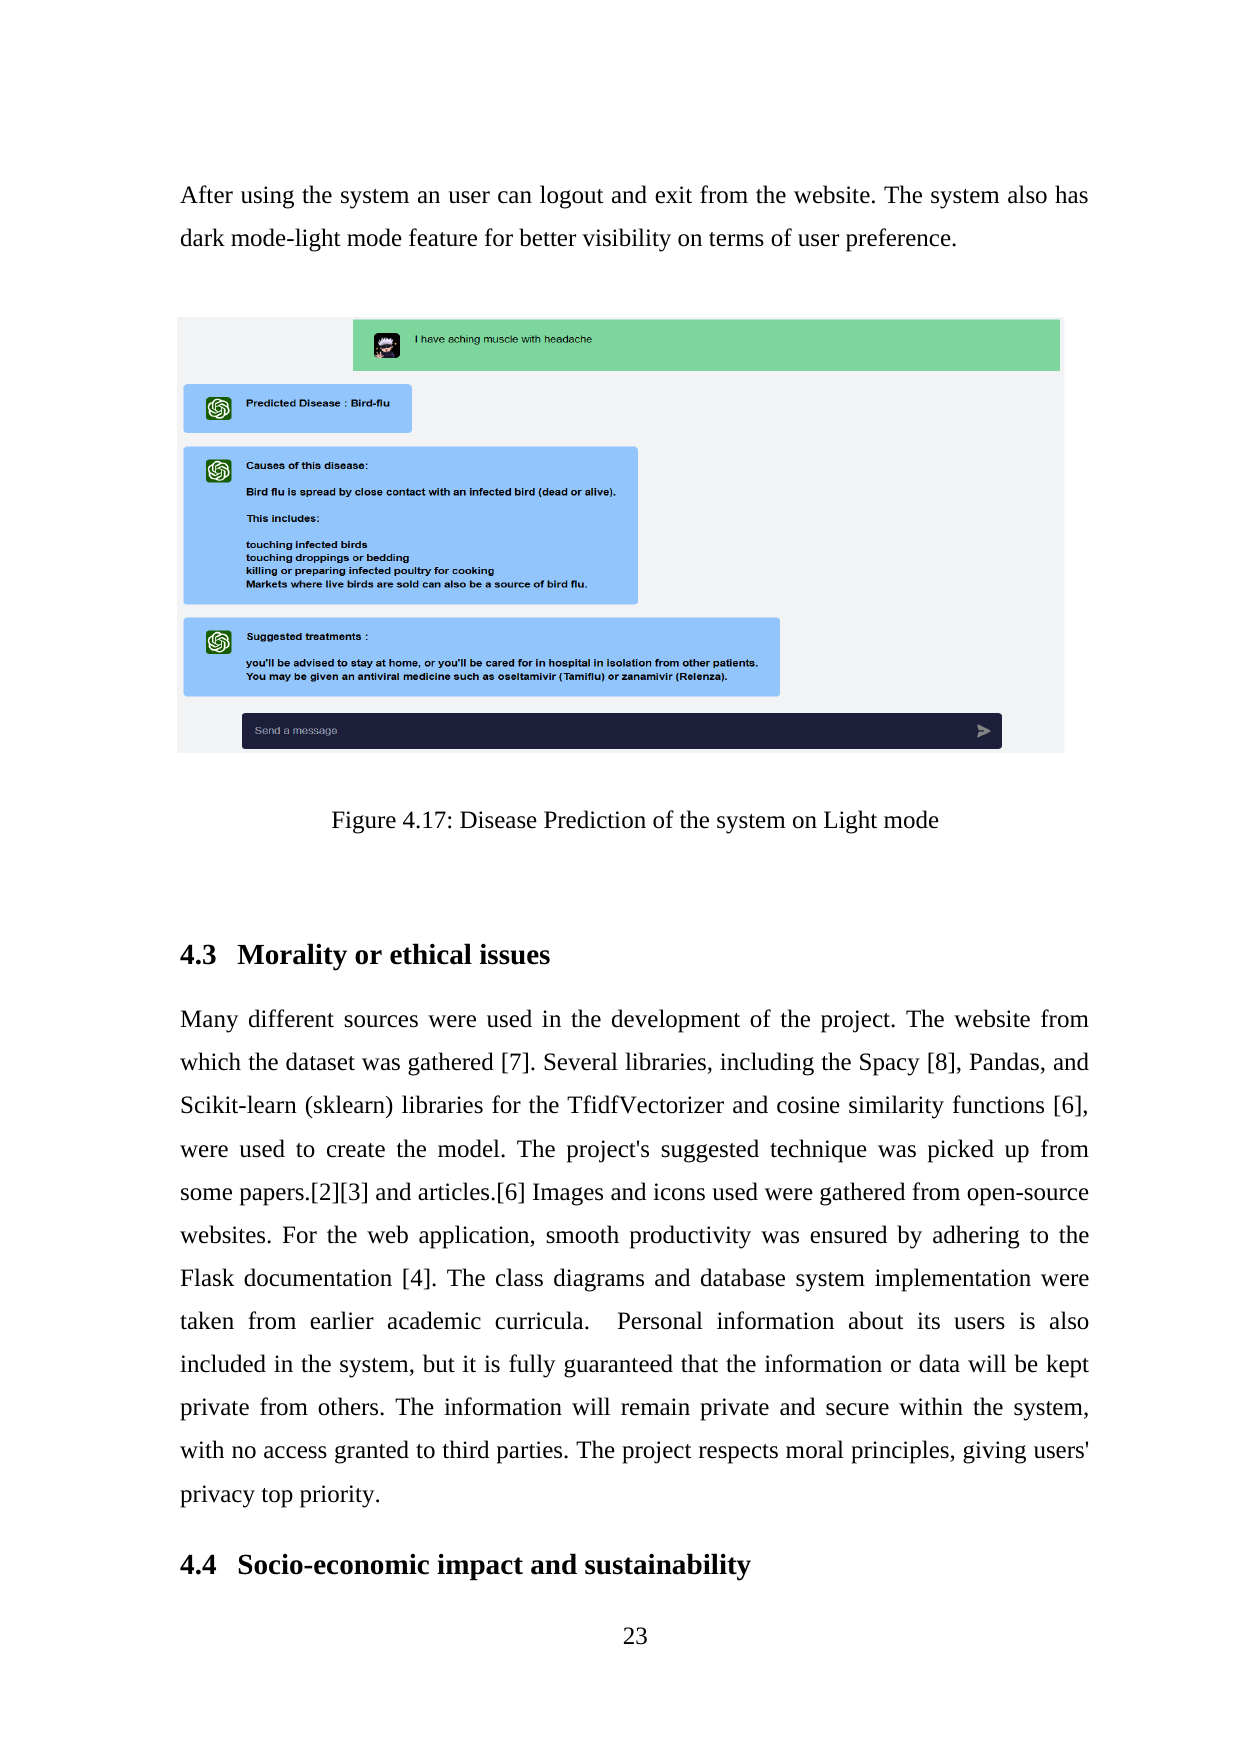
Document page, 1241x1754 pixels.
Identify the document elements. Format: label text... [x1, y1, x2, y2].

text Morality or ethical issues [180, 937, 1090, 971]
picture [177, 317, 1065, 753]
text Many different sources were used in the development of the project. The website from which the dataset was gathered [7]. Several libraries, including the Spacy [8], Pandas, and Scikit-learn (sklearn) libraries for the TfidfVectorizer and cosine similarity functions [6], were used to create the model. The project's suggested technique was picked up from some papers.[2][3] and articles.[6] Images and icons used were gathered from open-source websites. For the web application, smooth productivity was ensured by adhering to the Flask documentation [4]. The class diagrams and database system implementation were taken from earlier academic curricula. Personal information about its users is also included in the system, but it is fully guaranteed that the information or data will be kept private from others. The information will remain private and secure within the system, with no access granted to third parties. The project respects moral principles, giving users' privacy top priority. [180, 1004, 1090, 1507]
text After using the system an user can logout and exit from the website. The system also has dark mode-light mode feature for better visibility on terms of user preference. [180, 180, 1090, 252]
text Socio-economic impact and sustainability [180, 1547, 1090, 1580]
